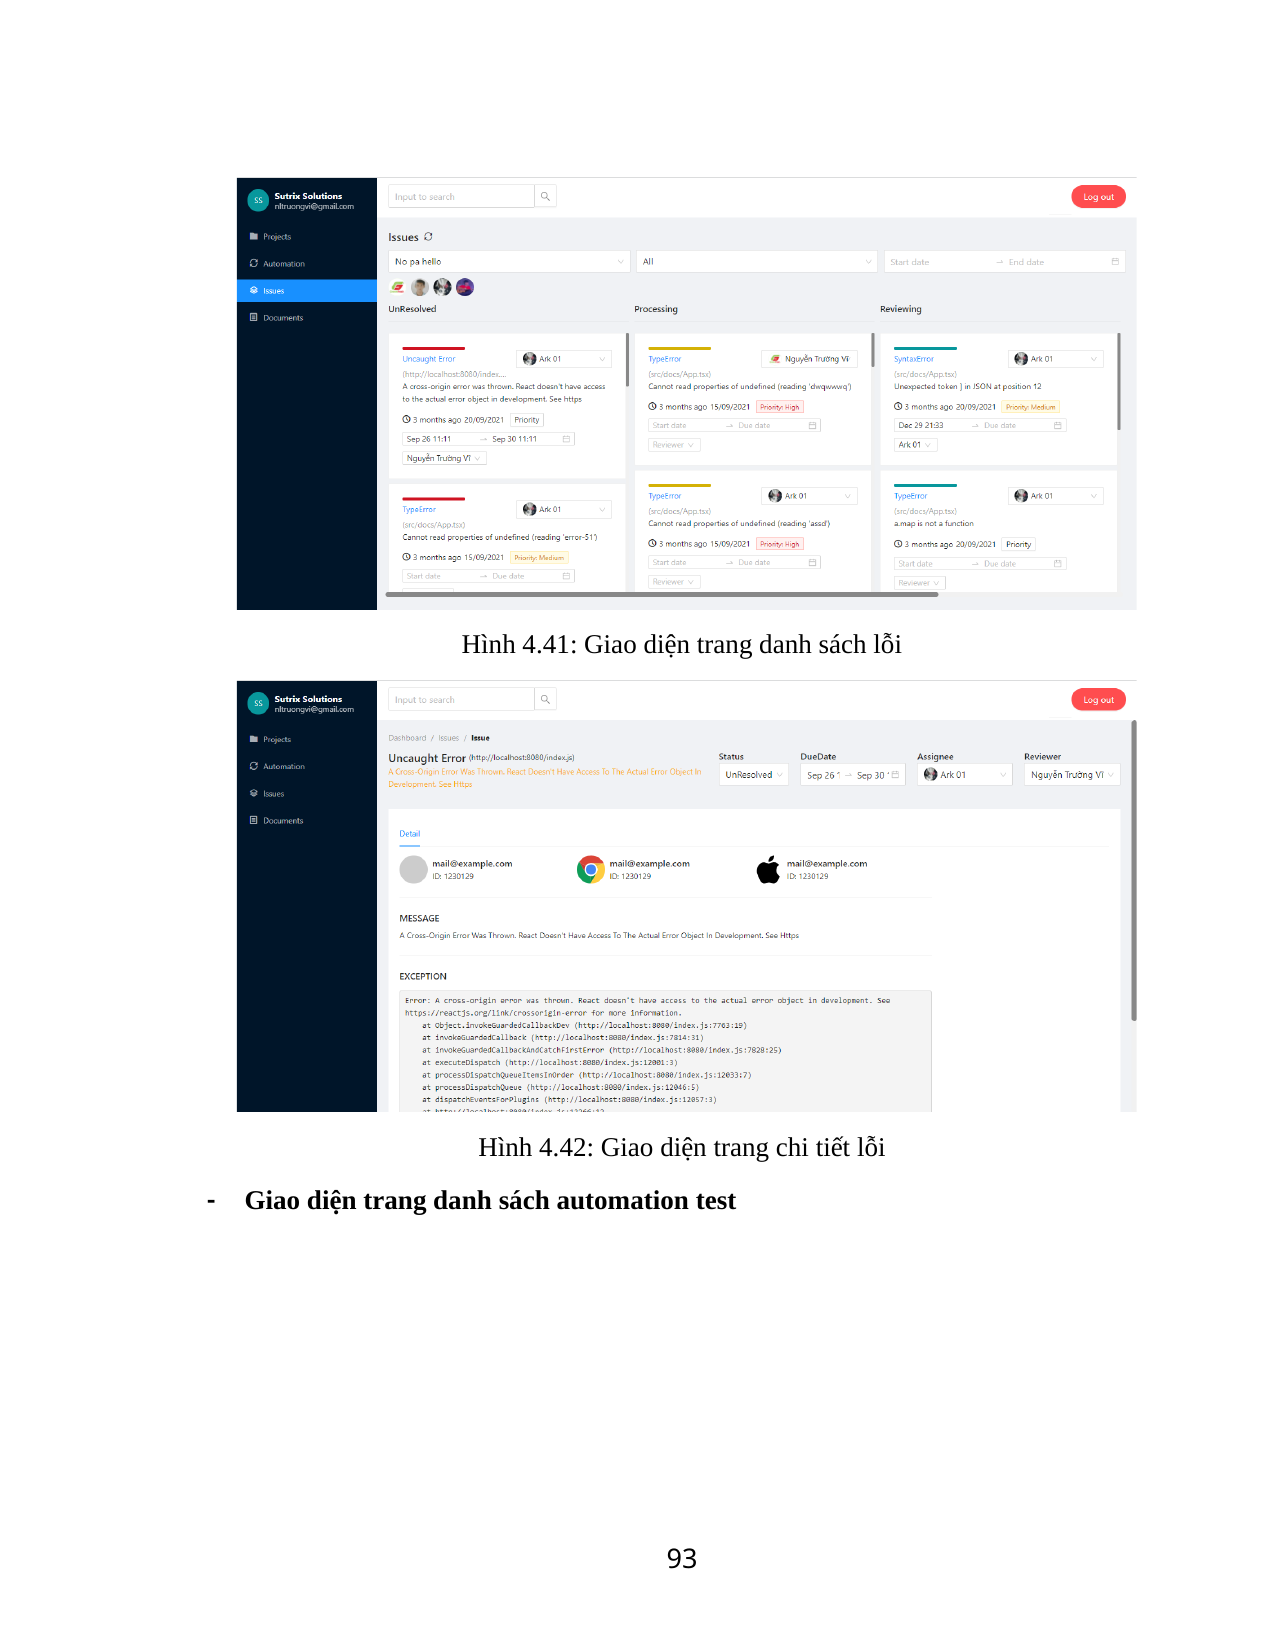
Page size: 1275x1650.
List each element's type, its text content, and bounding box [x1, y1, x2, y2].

picture [236, 177, 1137, 610]
text Hình 4.42: Giao diện trang chi tiết lỗi [207, 1131, 1157, 1162]
picture [236, 680, 1137, 1112]
list Giao diện trang danh sách automation test [207, 1183, 1157, 1216]
text Hình 4.41: Giao diện trang danh sách lỗi [207, 628, 1157, 659]
